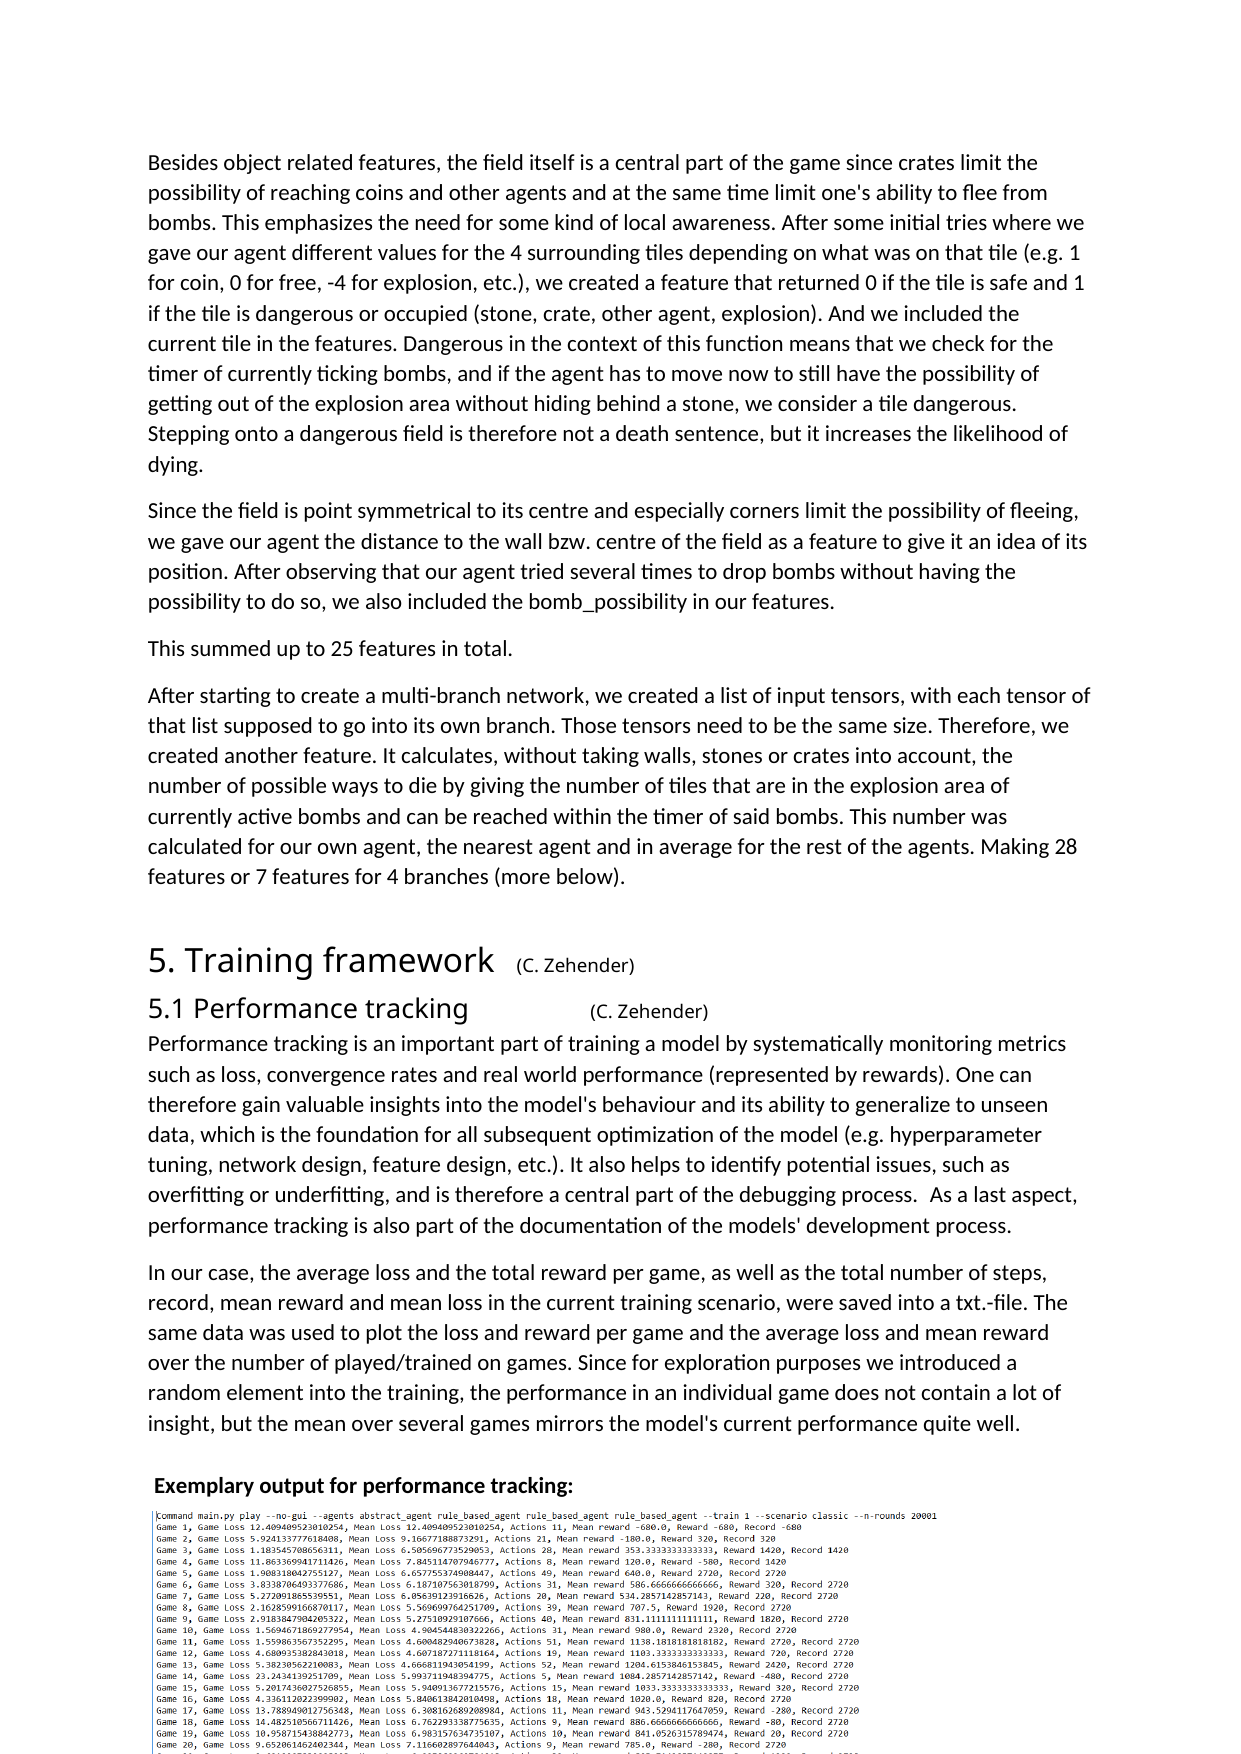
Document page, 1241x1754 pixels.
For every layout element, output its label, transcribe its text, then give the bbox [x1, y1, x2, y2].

text This summed up to 25 features in total. [148, 634, 1093, 662]
subtitle 5.1 Performance tracking (C. Zehender) [148, 990, 1093, 1027]
text After starting to create a multi-branch network, we created a list of input tensors, with each tensor of that list supposed to go into its own branch. Those tensors need to be the same size. Therefore, we created another feature. It calculates, without taking walls, stones or crates into account, the number of possible ways to die by giving the number of tiles that are in the explosion area of currently active bombs and can be reached within the timer of said bombs. This number was calculated for our own agent, the nearest agent and in average for the rest of the agents. Making 28 features or 7 features for 4 branches (more below). [148, 681, 1093, 890]
text Besides object related features, the field itself is a central part of the game since crates limit the possibility of reaching coins and other agents and at the same time limit one's ability to flee from bombs. This emphasizes the need for some kind of local awareness. After some initial tries where we gave our agent different values for the 4 surrounding tiles depending on what was on that tile (e.g. 1 for coin, 0 for free, -4 for explosion, etc.), we created a feature that returned 0 if the tile is safe and 1 if the tile is dangerous or occupied (stone, crate, other agent, explosion). And we included the current tile in the features. Dangerous in the context of this function means that we check for the timer of currently ticking bombs, and if the agent has to move now to still have the possibility of getting out of the explosion area without hiding behind a stone, we consider a tile dangerous. Stepping onto a dangerous field is therefore not a death sentence, but it increases the likelihood of dying. [148, 148, 1093, 478]
text In our case, the average loss and the total reward per game, as well as the total number of steps, record, mean reward and mean loss in the current training scenario, were saved into a txt.-file. The same data was used to plot the loss and reward per game and the average loss and mean reward over the number of played/trained on games. Since for exploration purposes we introduced a random element into the training, the performance in an individual game does not contain a lot of insight, but the mean over several games mirrors the model's current performance quite well. [148, 1258, 1093, 1437]
text Since the field is point symmetrical to its centre and especially corners limit the possibility of fleeing, we gave our agent the distance to the wall bzw. centre of the field as a feature to give it an idea of its position. After observing that our agent tried several times to drop bombs without having the possibility to do so, we also included the bomb_possibility in our features. [148, 497, 1093, 615]
picture [152, 1511, 981, 1754]
text Performance tracking is an important part of training a model by systematically monitoring metrics such as loss, convergence rates and real world performance (represented by rewards). One can therefore gain valuable insights into the model's behaviour and its ability to generalize to unseen data, which is the foundation for all subsequent optimization of the model (e.g. hyperparameter tuning, network design, feature design, etc.). It also helps to identify potential issues, such as overfitting or underfitting, and is therefore a central part of the debugging process. As a last aspect, performance tracking is also part of the documentation of the models' development process. [148, 1029, 1093, 1239]
subtitle 5. Training framework (C. Zehender) [148, 937, 1093, 982]
